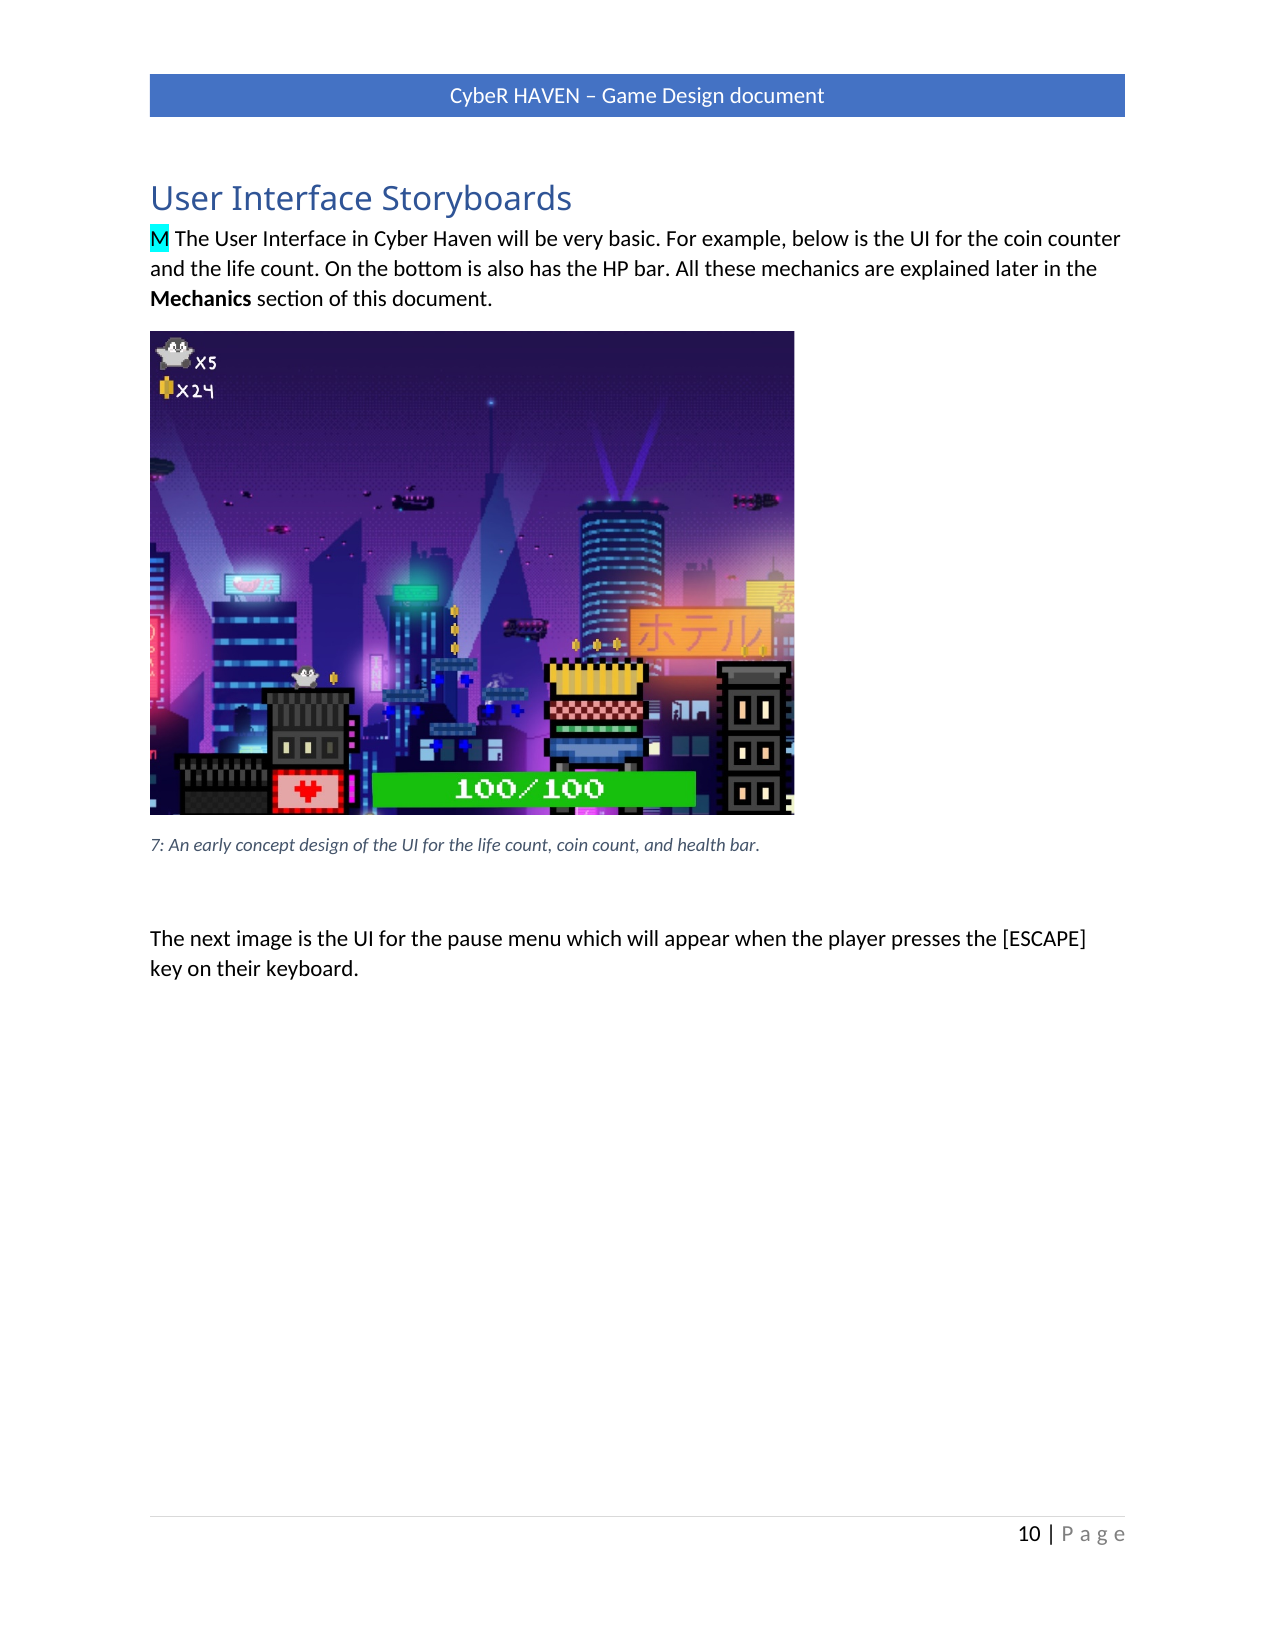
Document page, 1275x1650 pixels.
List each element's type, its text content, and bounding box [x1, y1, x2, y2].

text M The User Interface in Cyber Haven will be very basic. For example, below is the UI for the coin counter and the life count. On the bottom is also has the HP bar. All these mechanics are explained later in the Mechanics section of this document. [150, 224, 1125, 312]
picture [150, 331, 795, 815]
text The next image is the UI for the pause menu which will appear when the player presses the [ESCAPE] key on their keyboard. [150, 924, 1125, 982]
subtitle User Interface Storyboards [150, 175, 1125, 220]
text 7: An early concept design of the UI for the life count, coin count, and health bar. [150, 833, 1125, 856]
